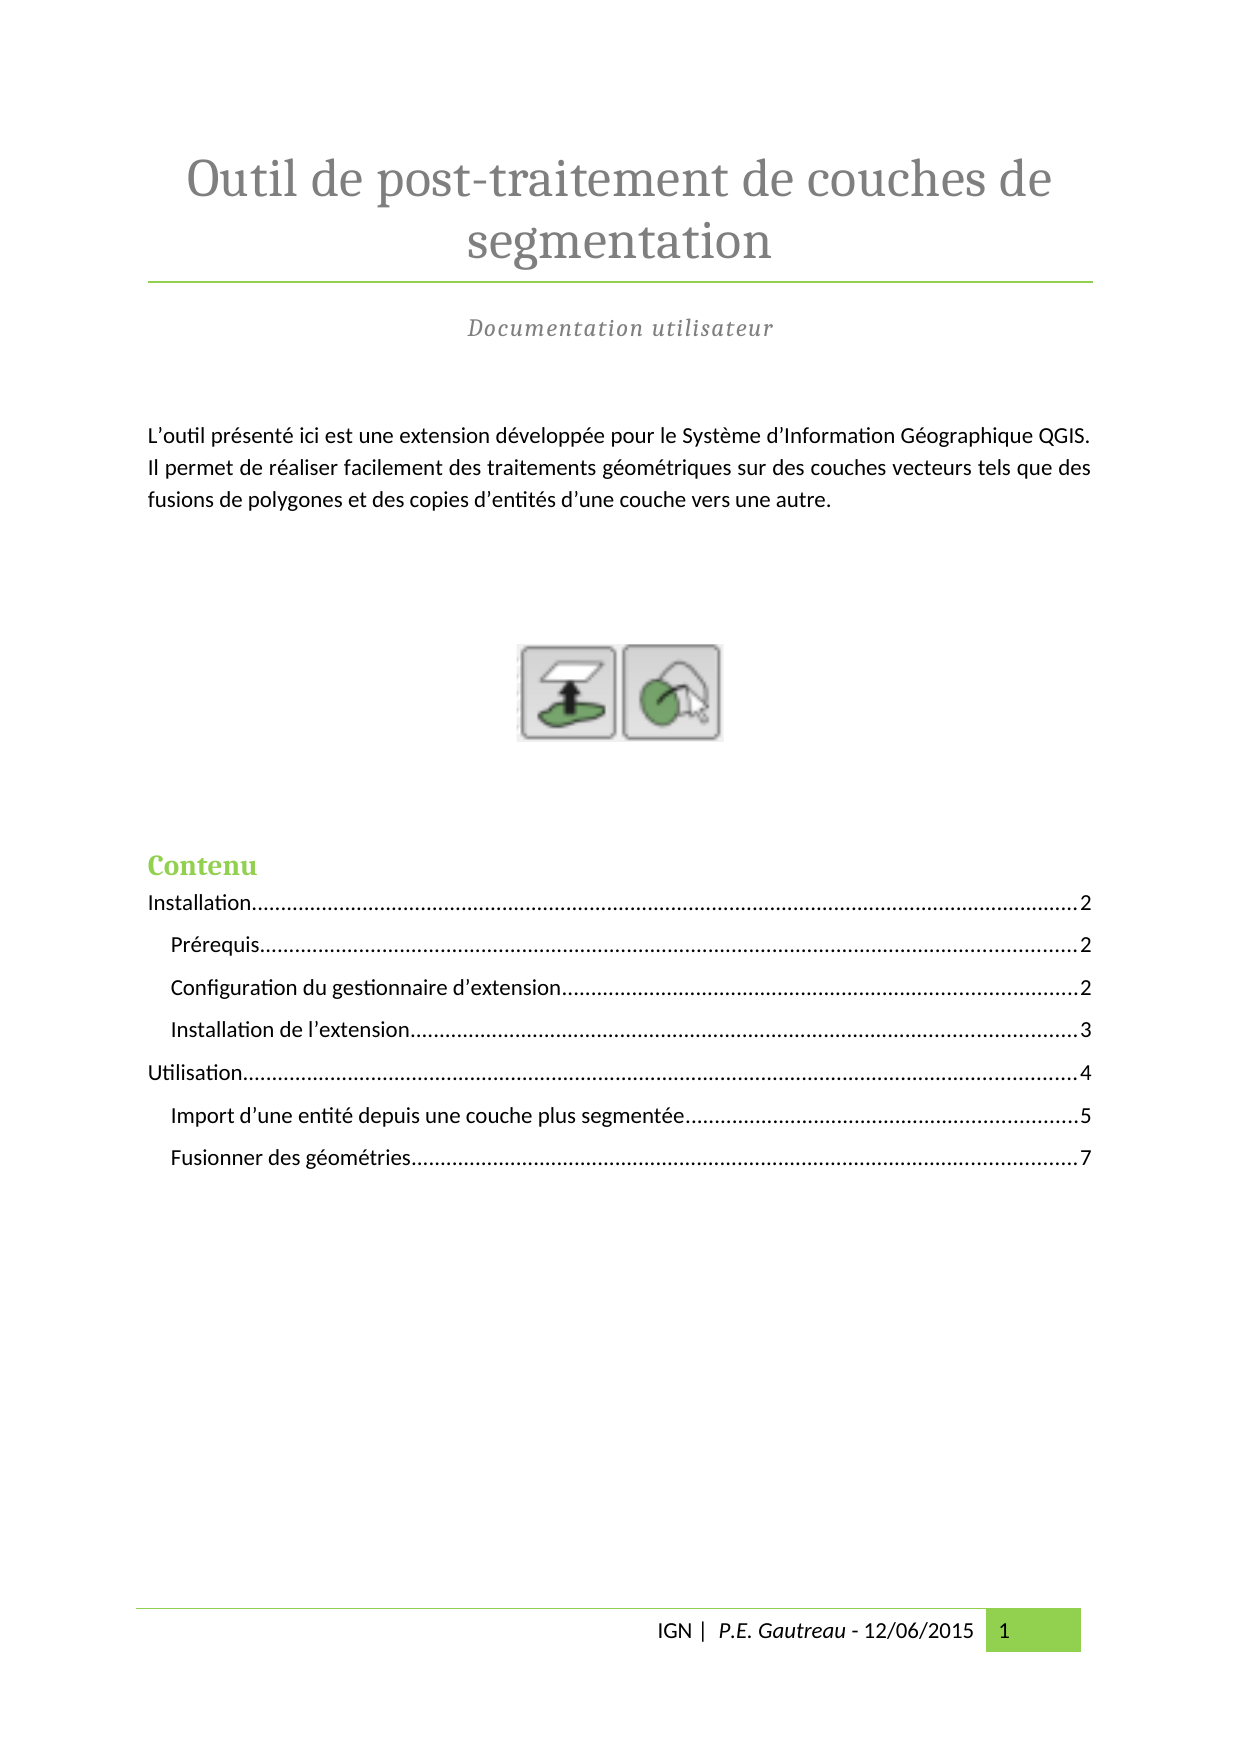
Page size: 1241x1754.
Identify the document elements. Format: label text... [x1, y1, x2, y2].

title Outil de post-traitement de couches de segmentation [148, 148, 1093, 281]
text L’outil présenté ici est une extension développée pour le Système d’Information Géographique QGIS. Il permet de réaliser facilement des traitements géométriques sur des couches vecteurs tels que des fusions de polygones et des copies d’entités d’une couche vers une autre. [148, 421, 1093, 513]
subtitle Documentation utilisateur [148, 314, 1093, 343]
picture [516, 644, 724, 742]
